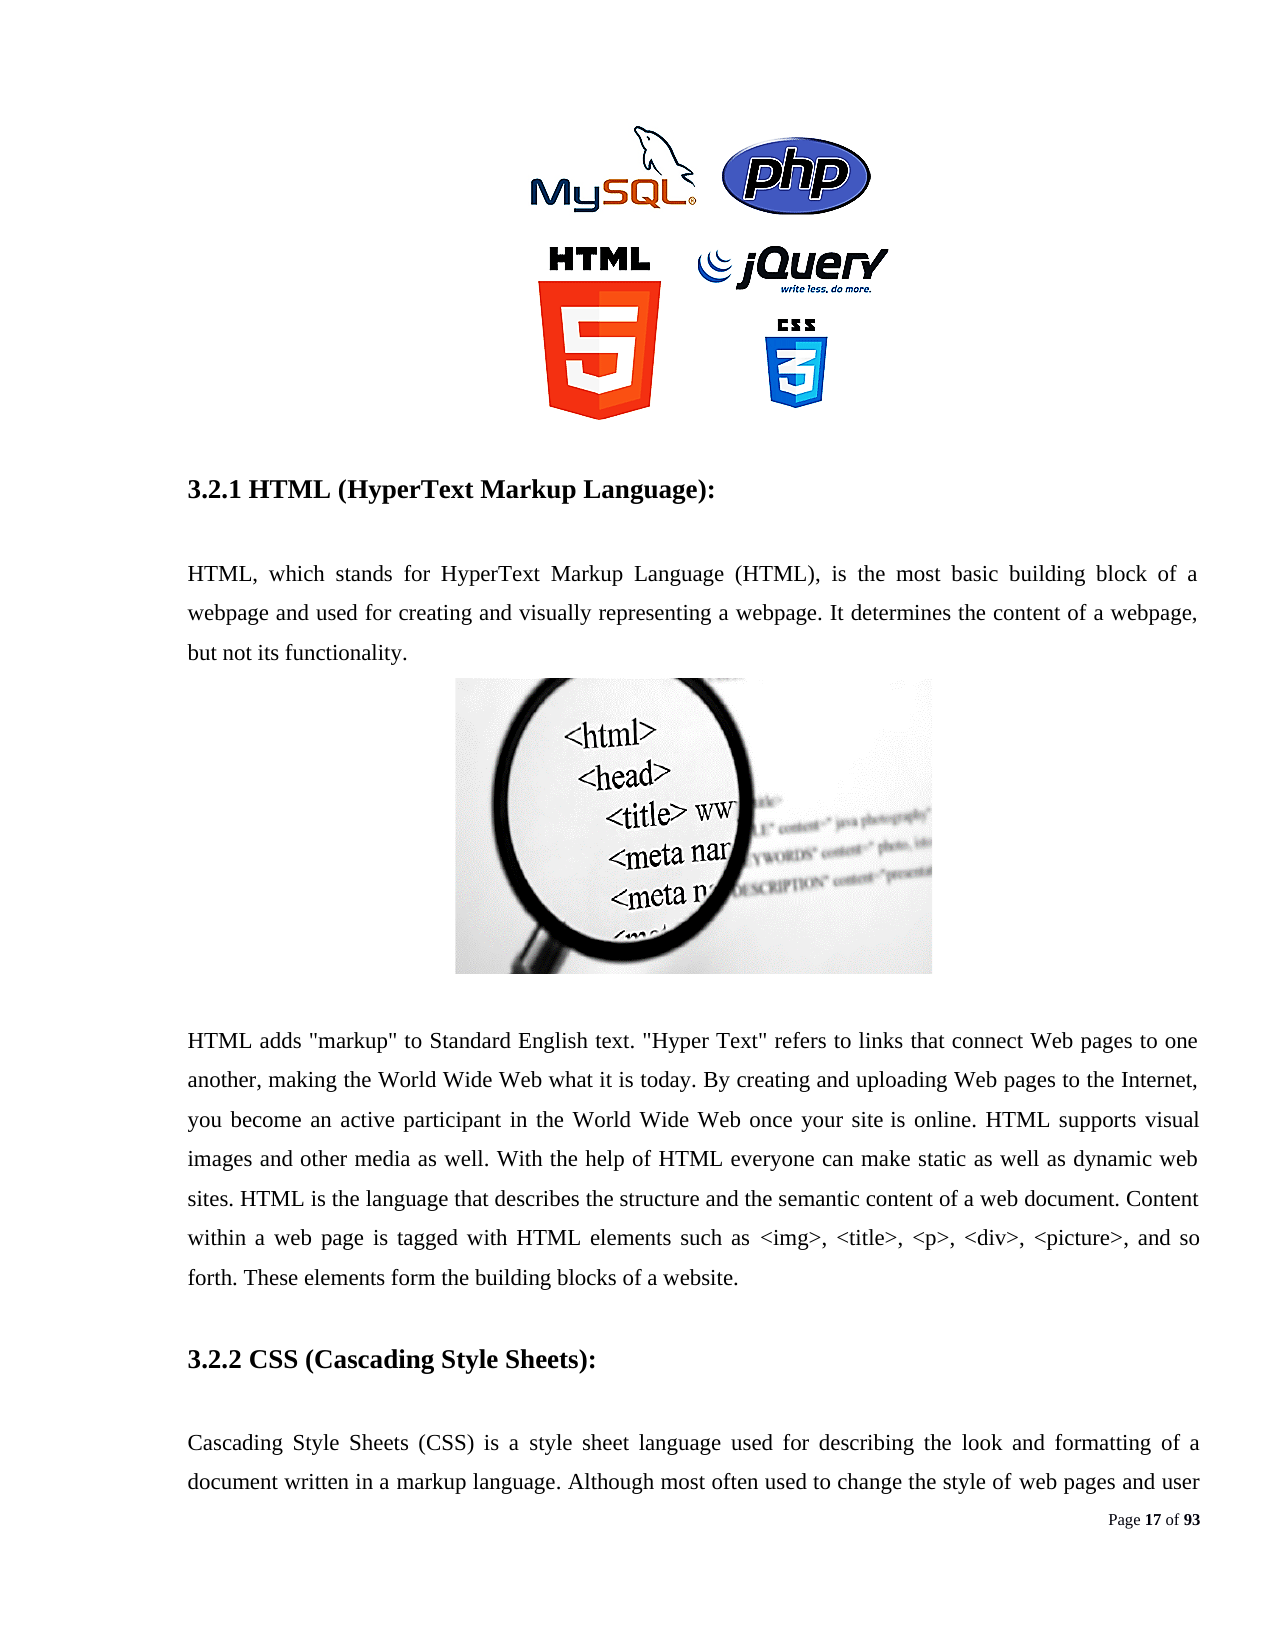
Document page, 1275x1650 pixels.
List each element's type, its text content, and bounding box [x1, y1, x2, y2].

text 3.2.1 HTML (HyperText Markup Language): [187, 474, 1200, 505]
text 3.2.2 CSS (Cascading Style Sheets): [187, 1343, 1200, 1374]
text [187, 1429, 1200, 1495]
text HTML, which stands for HyperText Markup Language (HTML), is the most basic building block of a webpage and used for creating and visually representing a webpage. It determines the content of a webpage, but not its functionality. [187, 560, 1200, 665]
text HTML adds "markup" to Standard English text. "Hyper Text" refers to links that connect Web pages to one another, making the World Wide Web what it is today. By creating and uploading Web pages to the Internet, you become an active participant in the World Wide Web once your site is online. HTML supports visual images and other media as well. With the help of HTML everyone can make static as well as dynamic web sites. HTML is the language that describes the structure and the semantic content of a web document. Content within a web page is tagged with HTML elements such as <img>, <title>, <p>, <div>, <picture>, and so forth. These elements form the building blocks of a website. [187, 1027, 1200, 1290]
picture [499, 112, 889, 420]
picture [455, 678, 933, 974]
